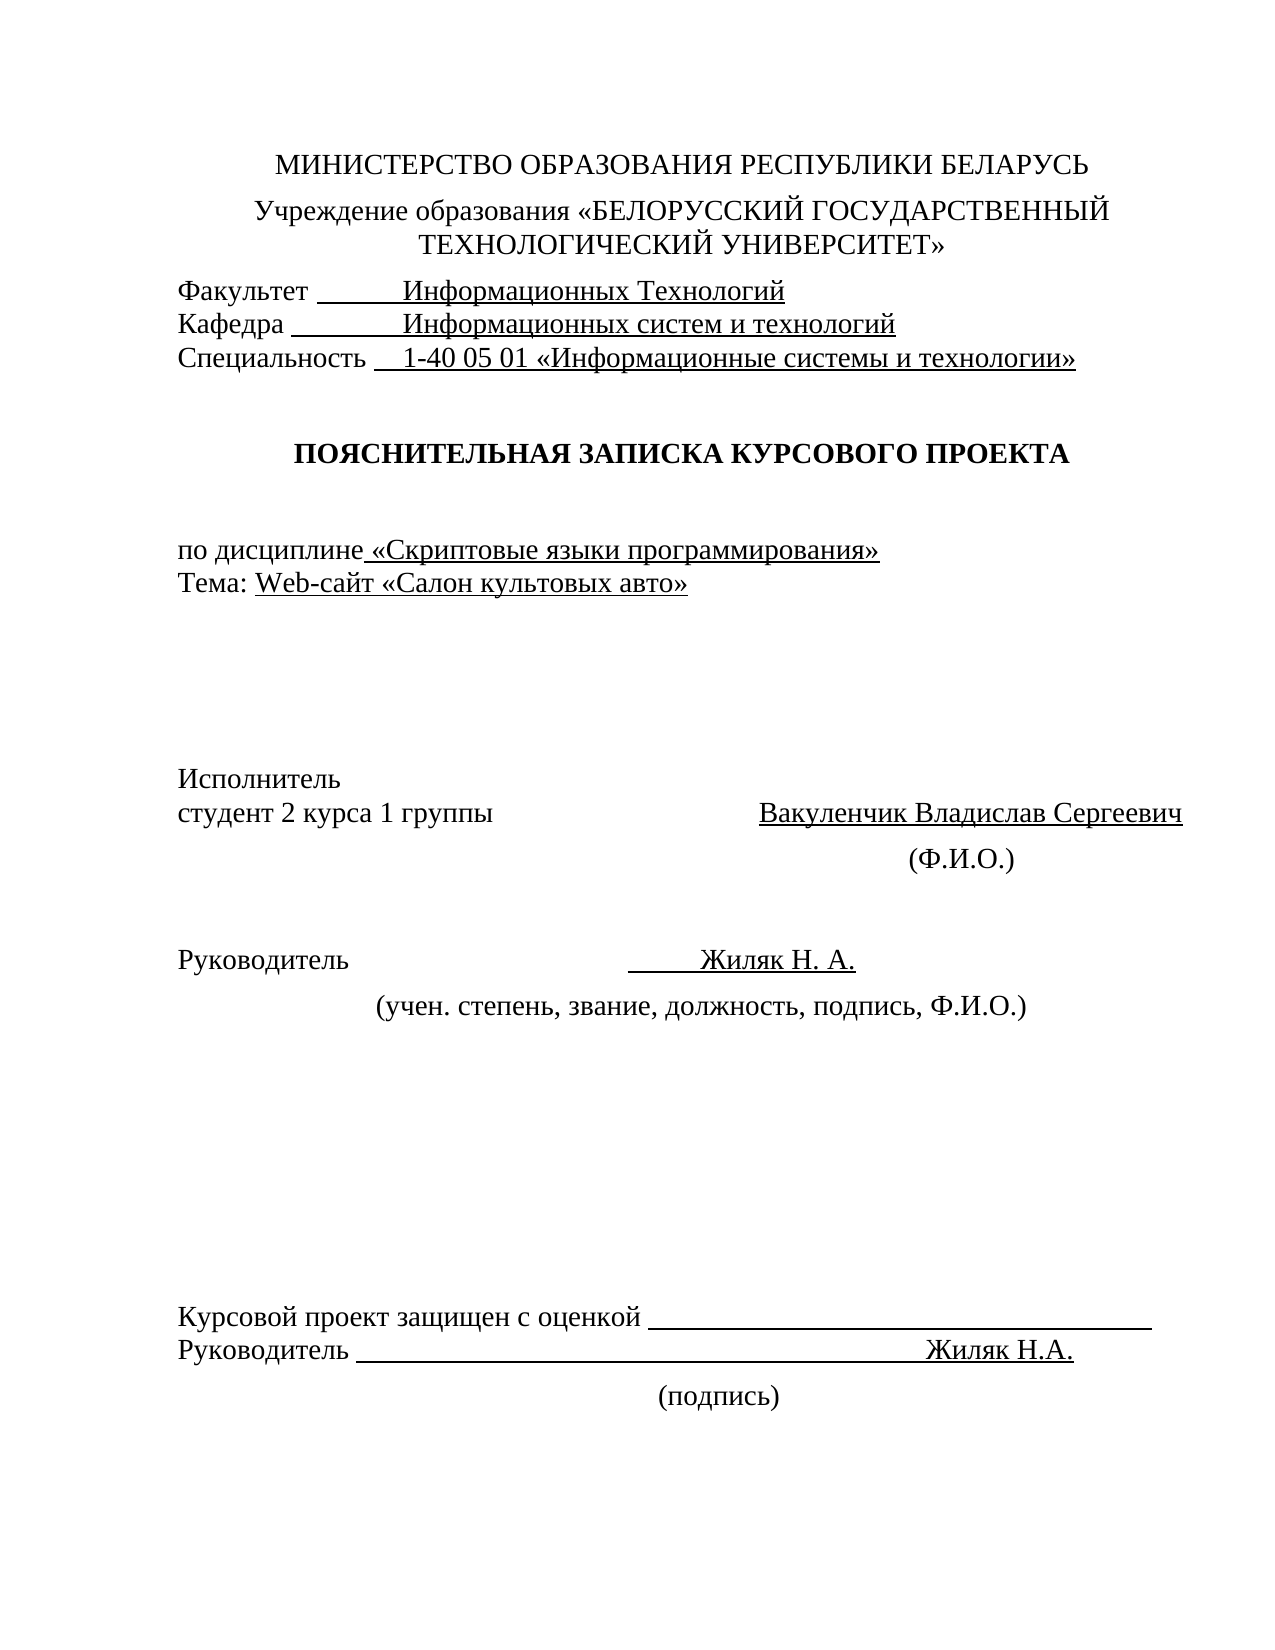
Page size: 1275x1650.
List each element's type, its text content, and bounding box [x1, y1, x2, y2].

text Руководитель Жиляк Н. А. [177, 942, 1186, 975]
text Учреждение образования «БЕЛОРУССКИЙ ГОСУДАРСТВЕННЫЙ ТЕХНОЛОГИЧЕСКИЙ УНИВЕРСИТЕТ» [177, 193, 1186, 260]
text Исполнитель [177, 762, 1186, 795]
text (Ф.И.О.) [177, 841, 1186, 875]
text МИНИСТЕРСТВО ОБРАЗОВАНИЯ РЕСПУБЛИКИ БЕЛАРУСЬ [177, 147, 1186, 181]
text ПОЯСНИТЕЛЬНАЯ ЗАПИСКА КУРСОВОГО ПРОЕКТА [177, 436, 1186, 469]
text по дисциплине «Скриптовые языки программирования» [177, 532, 1186, 566]
text (учен. степень, звание, должность, подпись, Ф.И.О.) [177, 988, 1186, 1021]
text Тема: Web-сайт «Салон культовых авто» [177, 566, 1186, 599]
text Специальность 1-40 05 01 «Информационные системы и технологии» [177, 340, 1186, 373]
text (подпись) [177, 1378, 1186, 1412]
text студент 2 курса 1 группы Вакуленчик Владислав Сергеевич [177, 795, 1186, 829]
text Кафедра Информационных систем и технологий [177, 306, 1186, 340]
text Факультет Информационных Технологий [177, 273, 1186, 306]
text Руководитель Жиляк Н.А. [177, 1332, 1186, 1366]
text Курсовой проект защищен с оценкой [177, 1299, 1186, 1332]
